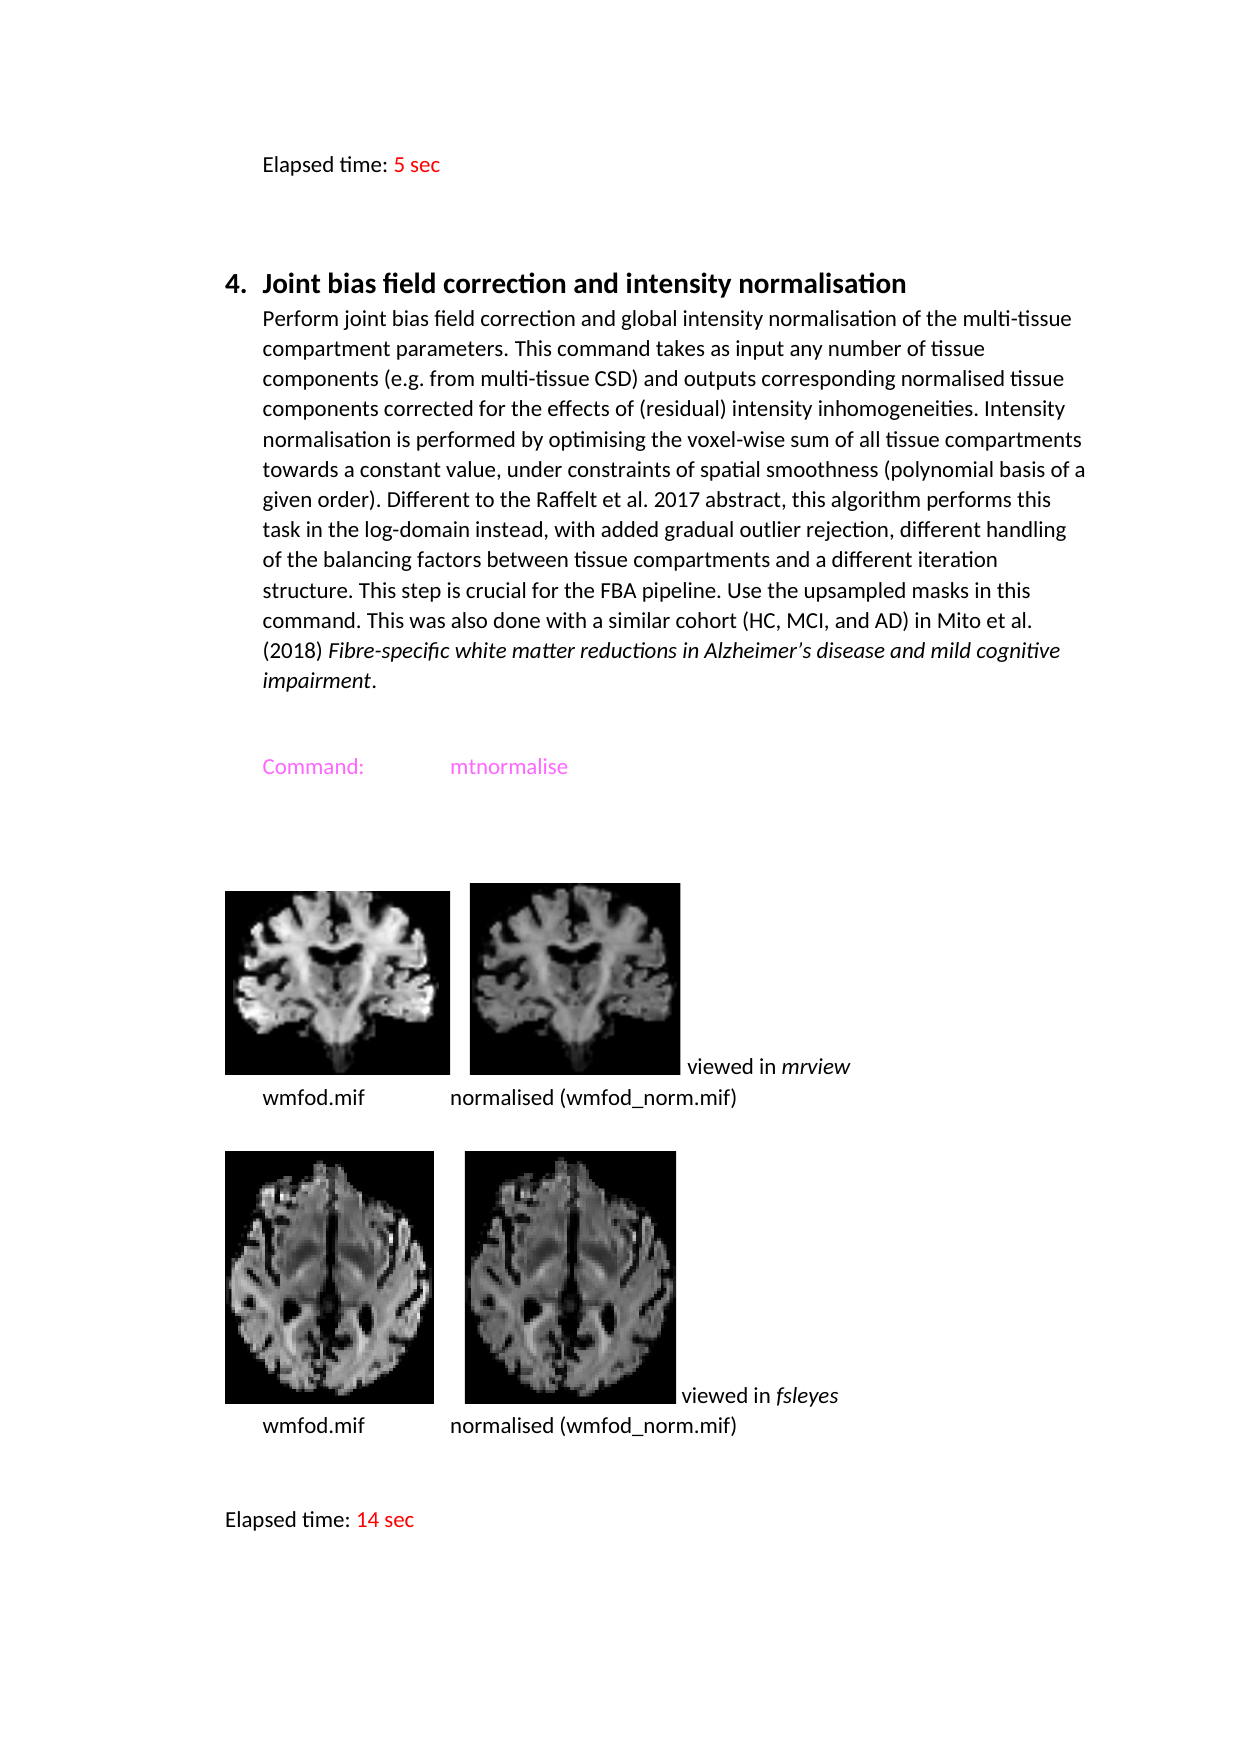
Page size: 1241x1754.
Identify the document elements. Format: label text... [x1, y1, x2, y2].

list wmfod.mif normalised (wmfod_norm.mif) [225, 1083, 1090, 1111]
text Elapsed time: 14 sec [150, 1505, 1090, 1533]
list Joint bias field correction and intensity normalisation [225, 266, 1090, 301]
picture [225, 891, 451, 1075]
picture [469, 883, 681, 1075]
picture [225, 1151, 434, 1404]
list wmfod.mif normalised (wmfod_norm.mif) [225, 1411, 1090, 1439]
text Command: mtnormalise [187, 752, 1090, 780]
text Elapsed time: 5 sec [187, 150, 1090, 178]
list Perform joint bias field correction and global intensity normalisation of the multi-tissue compartment parameters. This command takes as input any number of tissue components (e.g. from multi-tissue CSD) and outputs corresponding normalised tissue components corrected for the effects of (residual) intensity inhomogeneities. Intensity normalisation is performed by optimising the voxel-wise sum of all tissue compartments towards a constant value, under constraints of spatial smoothness (polynomial basis of a given order). Different to the Raffelt et al. 2017 abstract, this algorithm performs this task in the log-domain instead, with added gradual outlier rejection, different handling of the balancing factors between tissue compartments and a different iteration structure. This step is crucial for the FBA pipeline. Use the upsampled masks in this command. This was also done with a similar cohort (HC, MCI, and AD) in Mito et al. (2018) Fibre-specific white matter reductions in Alzheimer’s disease and mild cognitive impairment. [262, 304, 1090, 694]
picture [464, 1151, 677, 1404]
